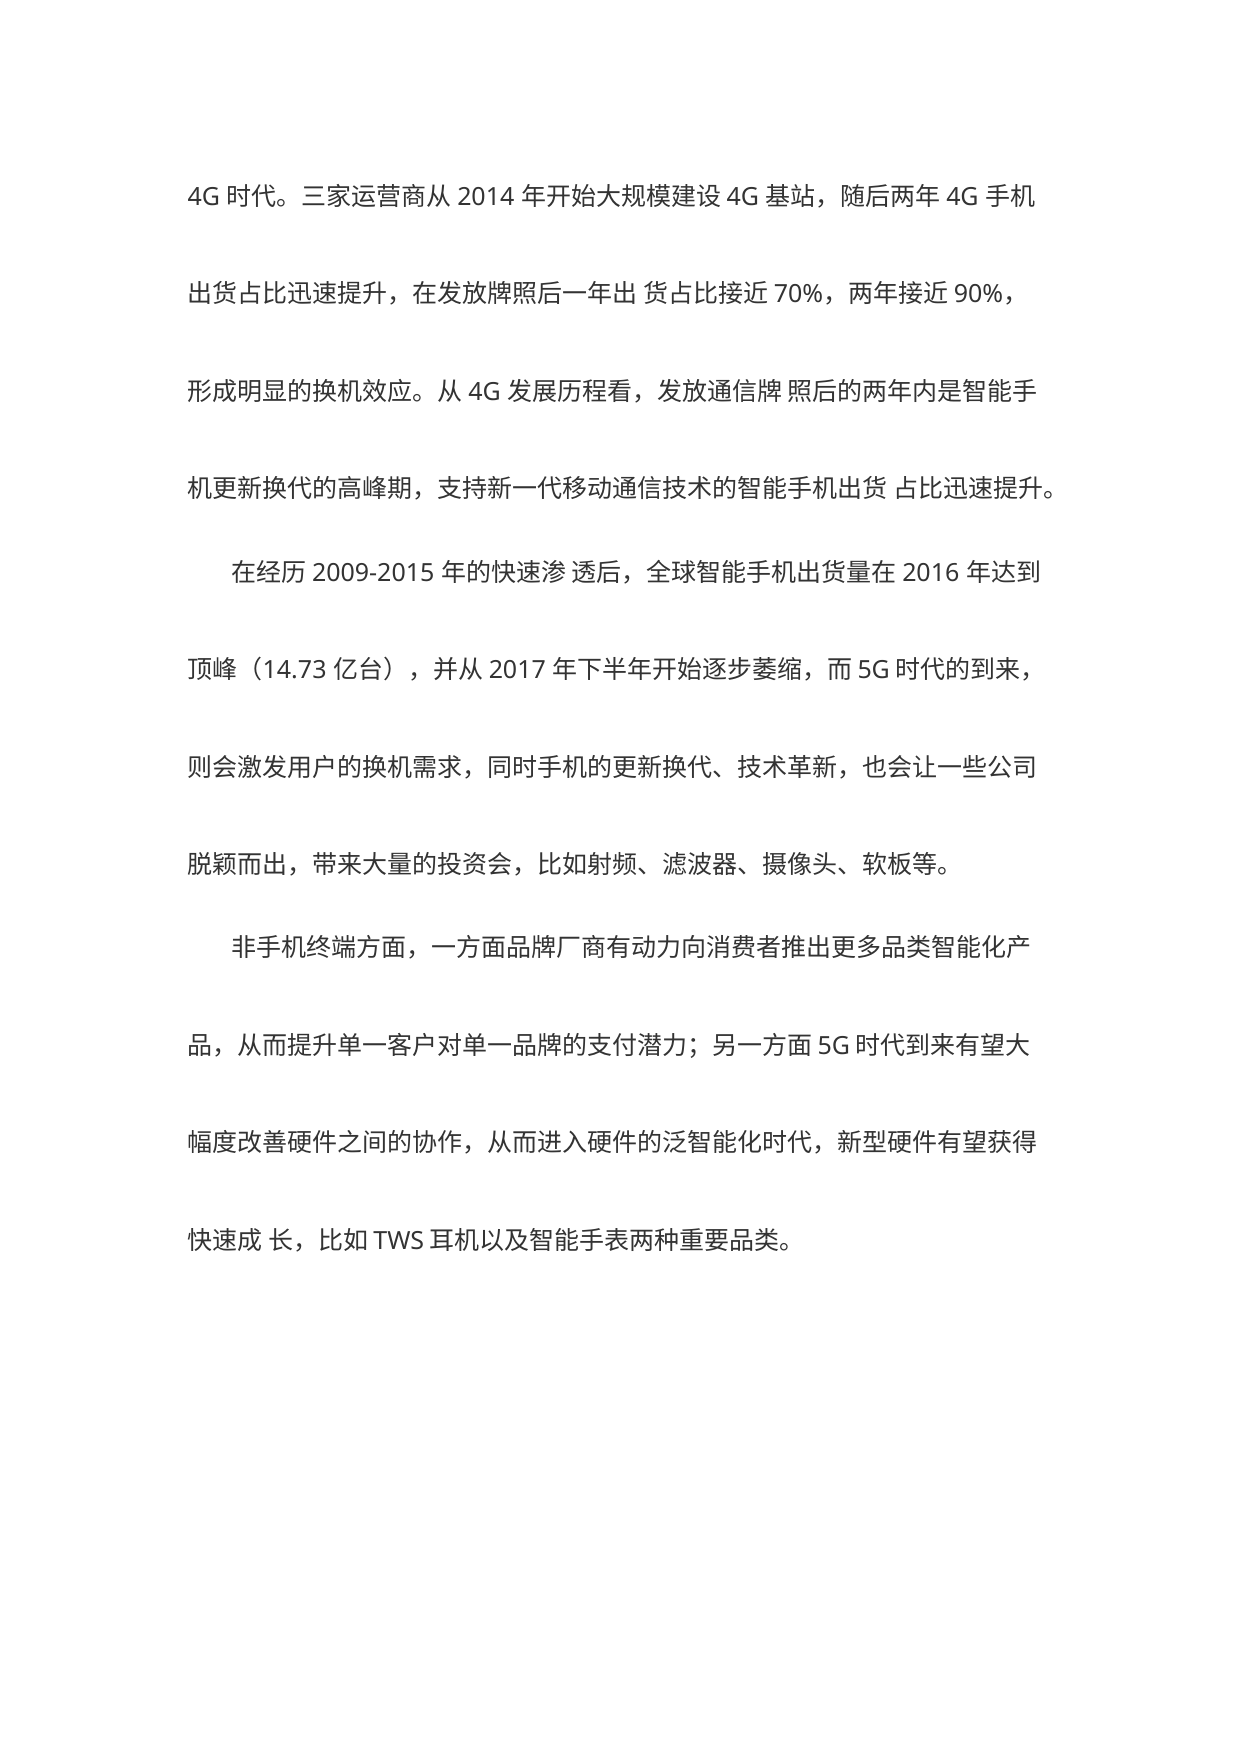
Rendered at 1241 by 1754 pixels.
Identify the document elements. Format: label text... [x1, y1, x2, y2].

text 非手机终端方面，一方面品牌厂商有动力向消费者推出更多品类智能化产品，从而提升单一客户对单一品牌的支付潜力；另一方面5G时代到来有望大幅度改善硬件之间的协作，从而进入硬件的泛智能化时代，新型硬件有望获得快速成 长，比如TWS耳机以及智能手表两种重要品类。 [187, 913, 1053, 1271]
text 在经历 2009-2015 年的快速渗 透后，全球智能手机出货量在 2016 年达到顶峰（14.73 亿台），并从 2017 年下半年开始逐步萎缩，而5G时代的到来，则会激发用户的换机需求，同时手机的更新换代、技术革新，也会让一些公司脱颖而出，带来大量的投资会，比如射频、滤波器、摄像头、软板等。 [187, 538, 1053, 895]
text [187, 162, 1053, 519]
